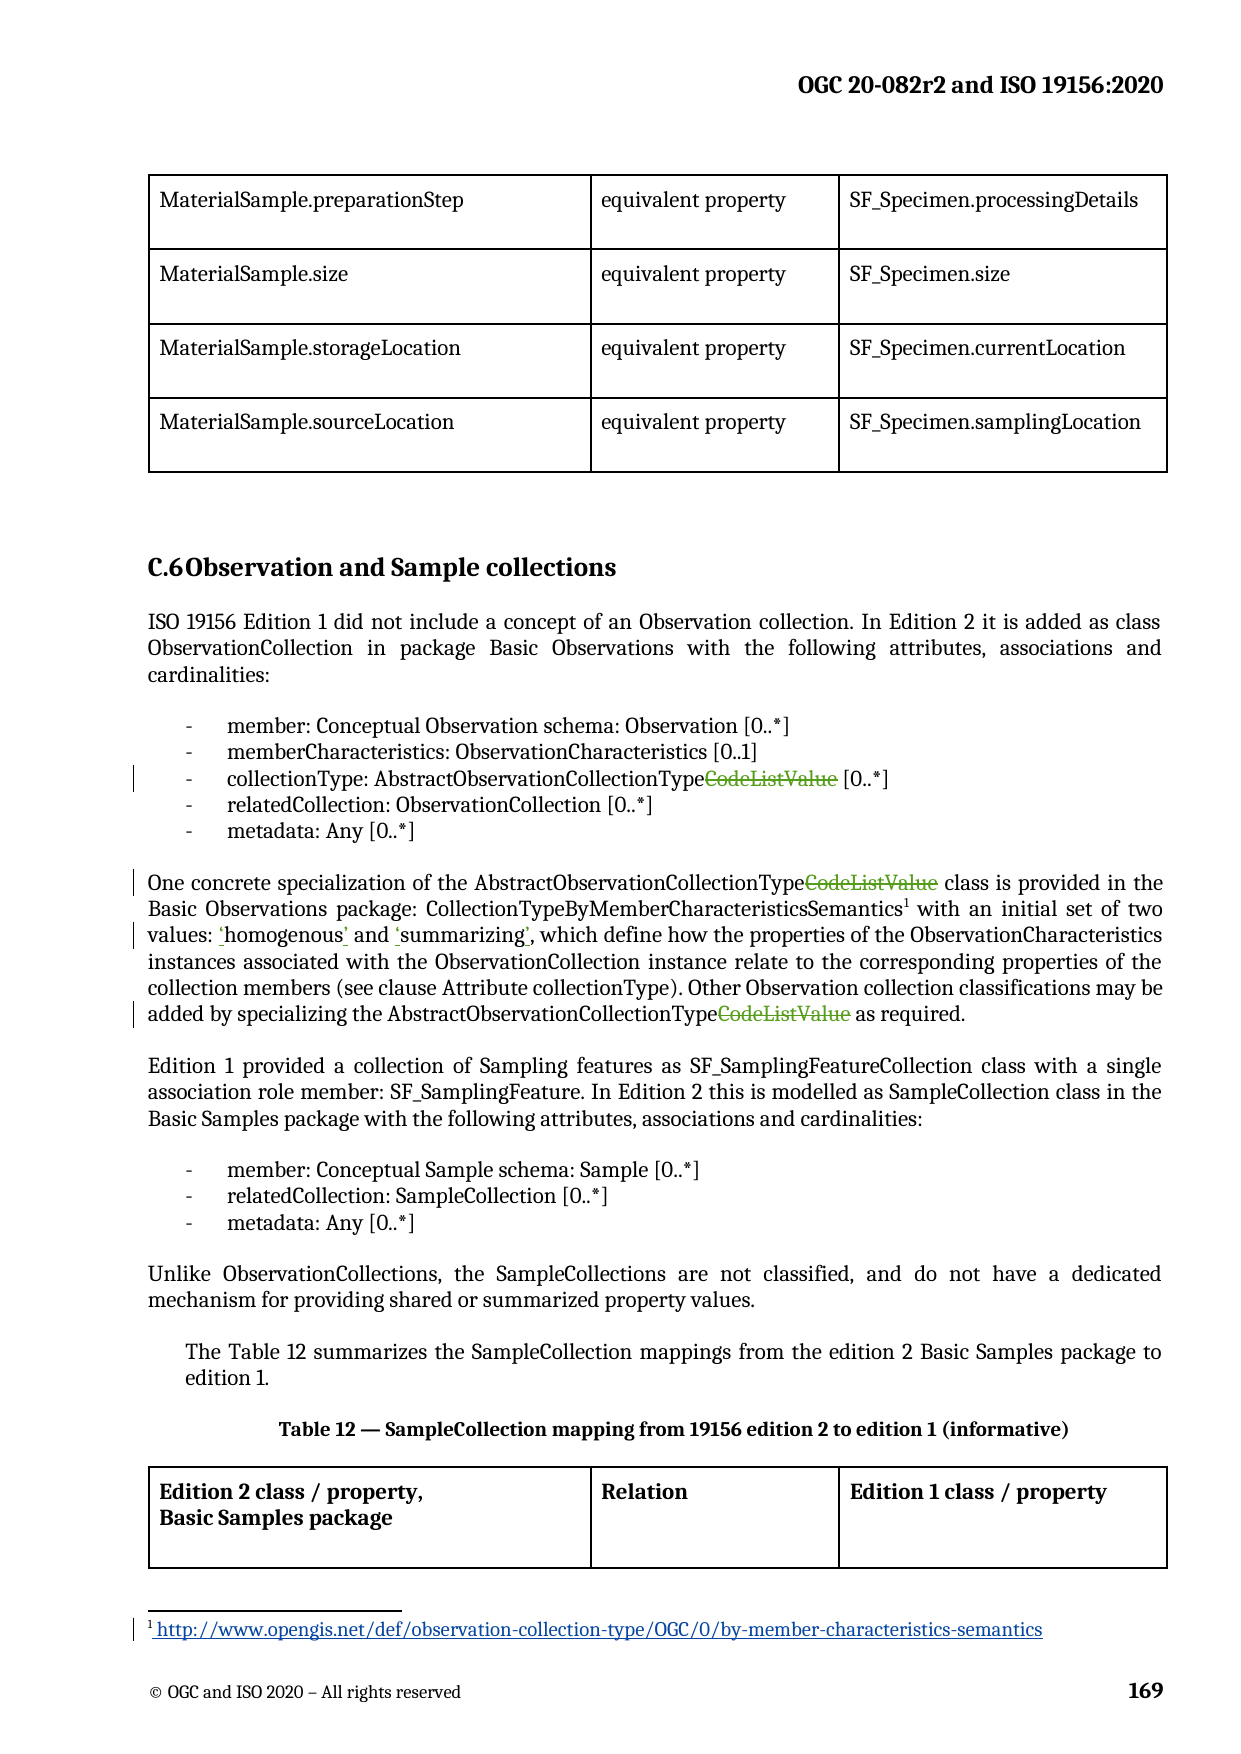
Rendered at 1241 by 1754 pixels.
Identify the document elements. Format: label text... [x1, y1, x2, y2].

list collectionType: AbstractObservationCollectionType [0..*] [185, 765, 1163, 792]
list metadata: Any [0..*] [185, 818, 1163, 844]
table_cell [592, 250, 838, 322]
text One concrete specialization of the AbstractObservationCollectionType class is provided in the Basic Observations package: CollectionTypeByMemberCharacteristicsSemantics with an initial set of two values: homogenous and summarizing, which define how the properties of the ObservationCharacteristics instances associated with the ObservationCollection instance relate to the corresponding properties of the collection members (see clause Attribute collectionType). Other Observation collection classifications may be added by specializing the AbstractObservationCollectionType as required. [148, 869, 1163, 1028]
text Edition 1 provided a collection of Sampling features as SF_SamplingFeatureCollection class with a single association role member: SF_SamplingFeature. In Edition 2 this is modelled as SampleCollection class in the Basic Samples package with the following attributes, associations and cardinalities: [148, 1053, 1163, 1132]
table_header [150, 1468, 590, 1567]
list relatedCollection: ObservationCollection [0..*] [185, 792, 1163, 818]
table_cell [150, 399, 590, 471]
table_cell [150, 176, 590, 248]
list memberCharacteristics: ObservationCharacteristics [0..1] [185, 739, 1163, 765]
list member: Conceptual Sample schema: Sample [0..*] [185, 1157, 1163, 1183]
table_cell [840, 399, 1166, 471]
text Table 12 — SampleCollection mapping from 19156 edition 2 to edition 1 (informative) [185, 1416, 1163, 1441]
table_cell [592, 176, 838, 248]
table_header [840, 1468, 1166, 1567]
list member: Conceptual Observation schema: Observation [0..*] [185, 713, 1163, 739]
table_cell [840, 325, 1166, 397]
text The Table 12 summarizes the SampleCollection mappings from the edition 2 Basic Samples package to edition 1. [185, 1338, 1163, 1391]
text Observation and Sample collections [148, 552, 1163, 584]
text Unlike ObservationCollections, the SampleCollections are not classified, and do not have a dedicated mechanism for providing shared or summarized property values. [148, 1261, 1163, 1313]
text ISO 19156 Edition 1 did not include a concept of an Observation collection. In Edition 2 it is added as class ObservationCollection in package Basic Observations with the following attributes, associations and cardinalities: [148, 609, 1163, 688]
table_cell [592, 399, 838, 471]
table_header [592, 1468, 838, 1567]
list relatedCollection: SampleCollection [0..*] [185, 1183, 1163, 1209]
list metadata: Any [0..*] [185, 1209, 1163, 1236]
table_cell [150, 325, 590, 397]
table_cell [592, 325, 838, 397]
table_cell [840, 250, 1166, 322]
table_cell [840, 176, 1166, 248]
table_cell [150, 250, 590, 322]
